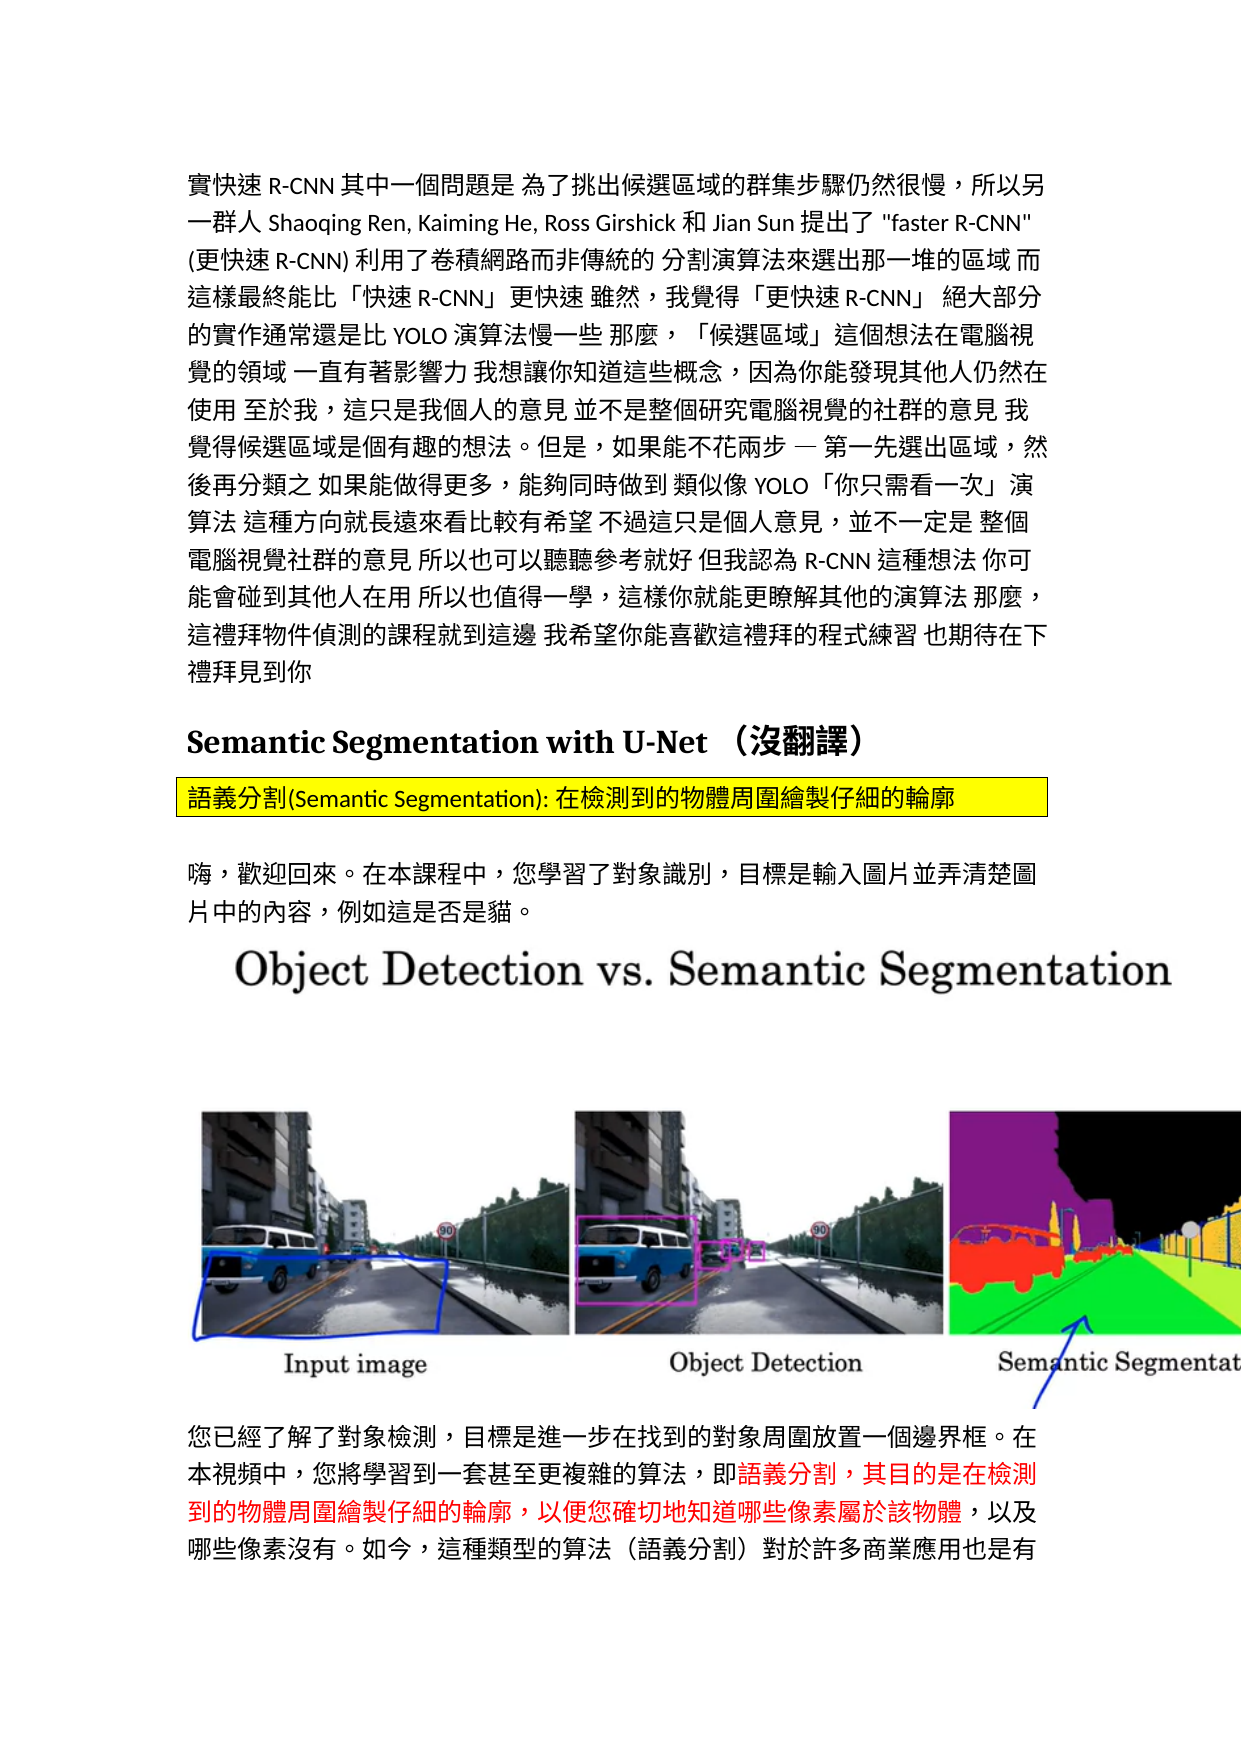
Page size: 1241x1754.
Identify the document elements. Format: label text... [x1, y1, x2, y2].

text 嗨，歡迎回來。在本課程中，您學習了對象識別，目標是輸入圖片並弄清楚圖片中的內容，例如這是否是貓。 [187, 854, 1053, 929]
table_header 語義分割(Semantic Segmentation): 在檢測到的物體周圍繪製仔細的輪廓 [177, 778, 1047, 816]
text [187, 1417, 1053, 1567]
subtitle Semantic Segmentation with U-Net （沒翻譯） [187, 702, 1053, 777]
picture [187, 937, 1241, 1409]
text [187, 164, 1053, 689]
